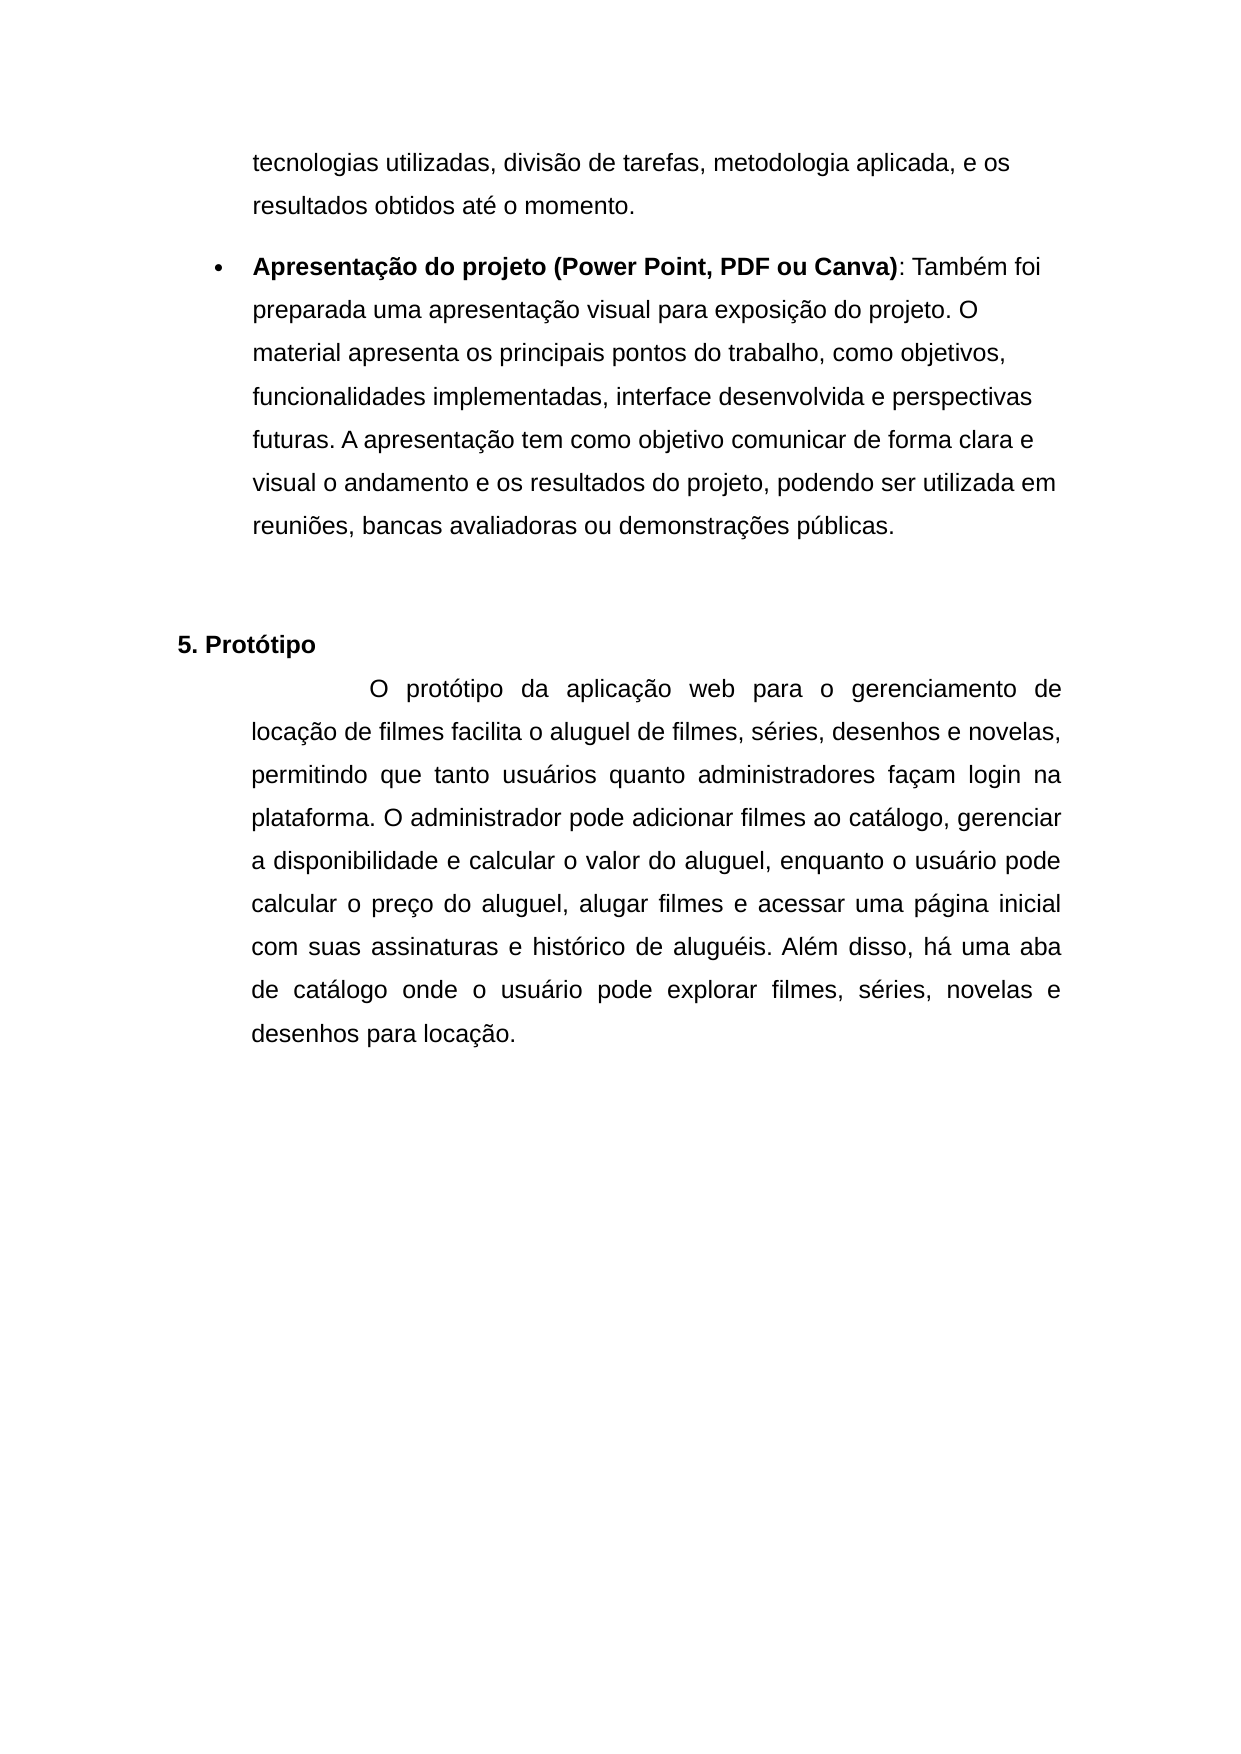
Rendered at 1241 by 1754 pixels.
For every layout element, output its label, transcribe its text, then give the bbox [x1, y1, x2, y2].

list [215, 148, 1063, 219]
subtitle 5. Protótipo [177, 630, 1063, 659]
list Apresentação do projeto (Power Point, PDF ou Canva): Também foi preparada uma apresentação visual para exposição do projeto. O material apresenta os principais pontos do trabalho, como objetivos, funcionalidades implementadas, interface desenvolvida e perspectivas futuras. A apresentação tem como objetivo comunicar de forma clara e visual o andamento e os resultados do projeto, podendo ser utilizada em reuniões, bancas avaliadoras ou demonstrações públicas. [215, 252, 1063, 540]
text O protótipo da aplicação web para o gerenciamento de locação de filmes facilita o aluguel de filmes, séries, desenhos e novelas, permitindo que tanto usuários quanto administradores façam login na plataforma. O administrador pode adicionar filmes ao catálogo, gerenciar a disponibilidade e calcular o valor do aluguel, enquanto o usuário pode calcular o preço do aluguel, alugar filmes e acessar uma página inicial com suas assinaturas e histórico de aluguéis. Além disso, há uma aba de catálogo onde o usuário pode explorar filmes, séries, novelas e desenhos para locação. [251, 673, 1063, 1047]
